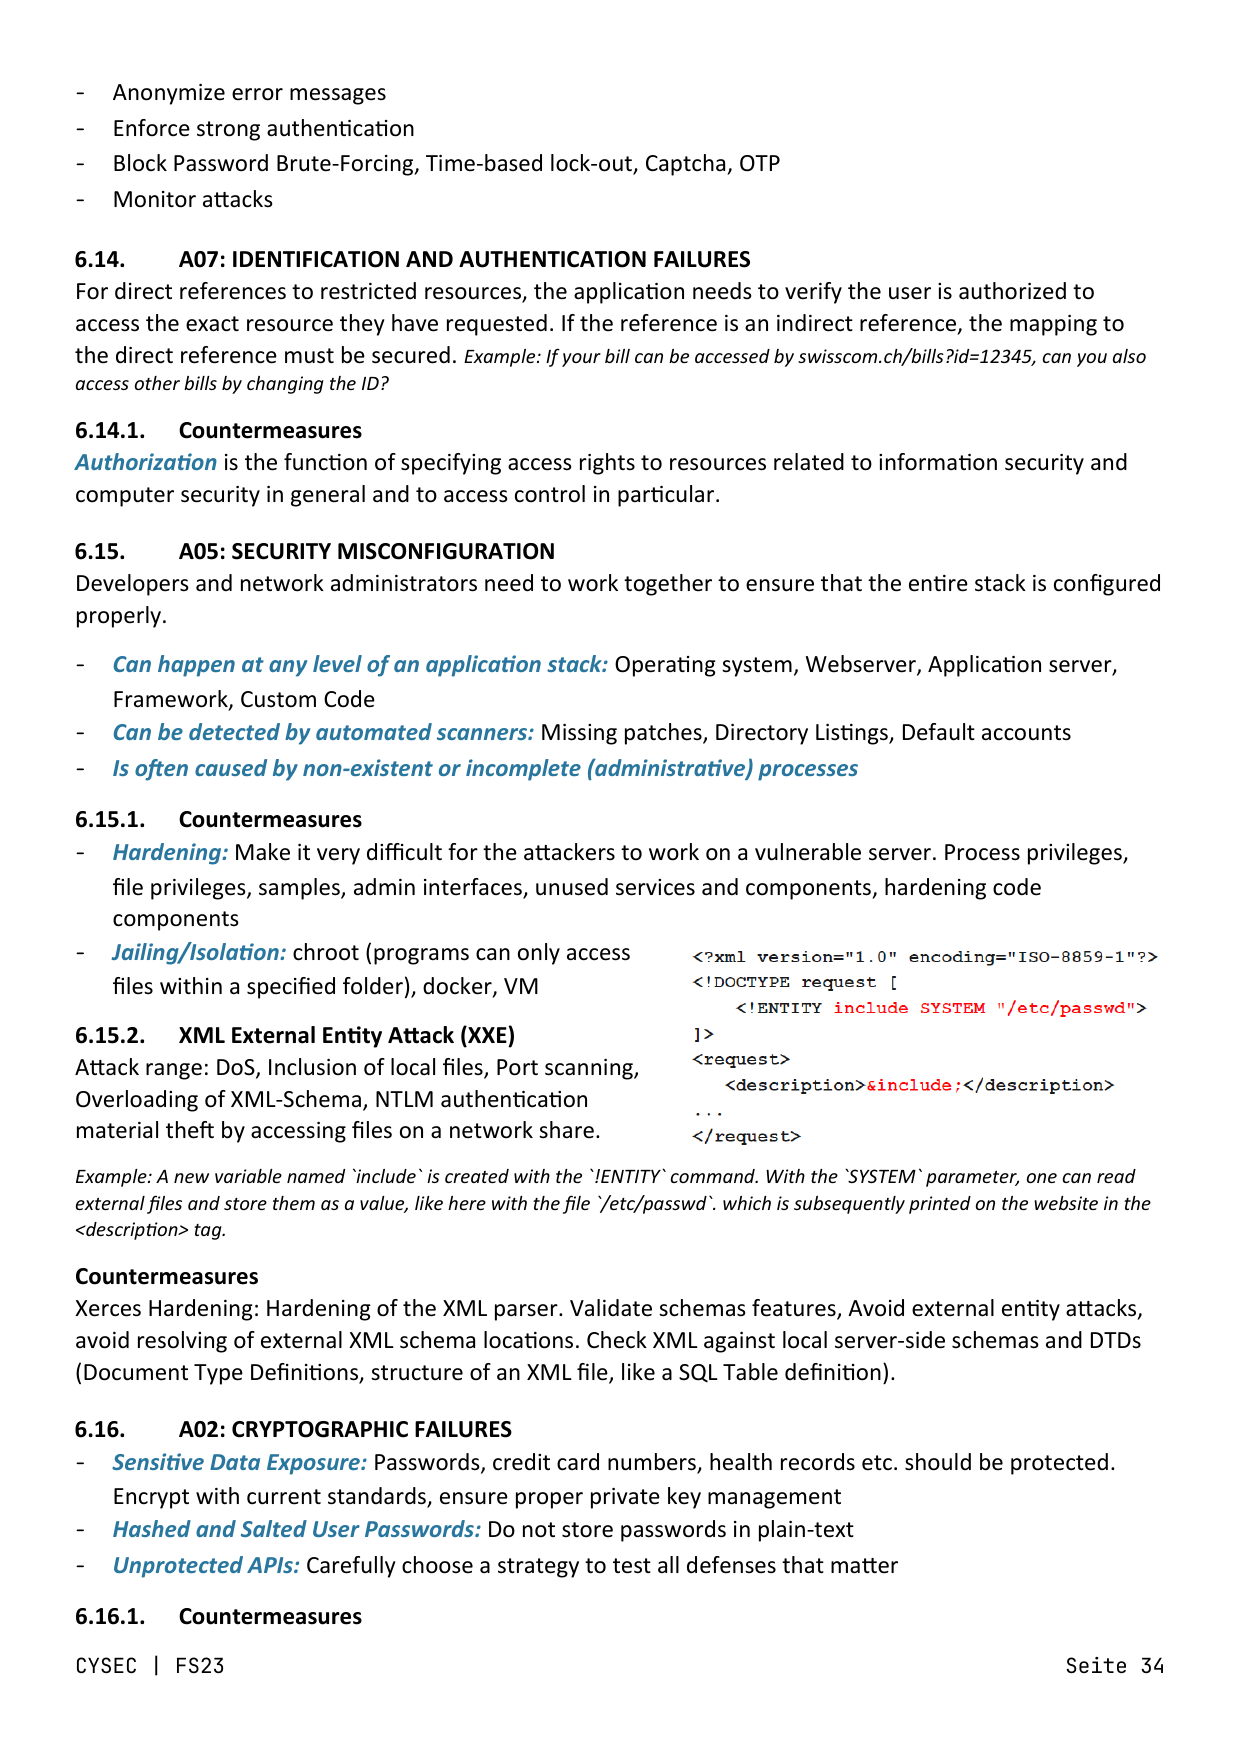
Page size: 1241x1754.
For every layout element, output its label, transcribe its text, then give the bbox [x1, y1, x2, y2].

text Unprotected APIs: Carefully choose a strategy to test all defenses that matter [75, 1548, 1165, 1582]
text Countermeasures [75, 1601, 1165, 1631]
text Attack range: DoS, Inclusion of local files, Port scanning, Overloading of XML-Schema, NTLM authentication material theft by accessing files on a network share. [75, 1051, 687, 1145]
text Can happen at any level of an application stack: Operating system, Webserver, Application server, Framework, Custom Code [75, 647, 1165, 713]
text Block Password Brute-Forcing, Time-based lock-out, Captcha, OTP [75, 146, 1165, 181]
text Developers and network administrators need to work together to ensure that the entire stack is configured properly. [75, 567, 1165, 629]
text Countermeasures [75, 1260, 1165, 1291]
subtitle A07: Identification and Authentication failures [74, 243, 1165, 273]
text For direct references to restricted resources, the application needs to verify the user is authorized to access the exact resource they have requested. If the reference is an indirect reference, the mapping to the direct reference must be secured. Example: If your bill can be accessed by swisscom.ch/bills?id=12345, can you also access other bills by changing the ID? [75, 275, 1165, 396]
text Authorization is the function of specifying access rights to resources related to information security and computer security in general and to access control in particular. [75, 446, 1165, 508]
text Is often caused by non-existent or incomplete (administrative) processes [75, 751, 1165, 785]
text Monitor attacks [75, 182, 1165, 216]
picture [687, 944, 1166, 1146]
text Hardening: Make it very difficult for the attackers to work on a vulnerable server. Process privileges, file privileges, samples, admin interfaces, unused services and components, hardening code components [75, 835, 1165, 933]
text Countermeasures [75, 803, 1165, 834]
text Enforce strong authentication [75, 111, 1165, 145]
text Can be detected by automated scanners: Missing patches, Directory Listings, Default accounts [75, 715, 1165, 749]
text Sensitive Data Exposure: Passwords, credit card numbers, health records etc. should be protected. Encrypt with current standards, ensure proper private key management [75, 1445, 1165, 1511]
text Xerces Hardening: Hardening of the XML parser. Validate schemas features, Avoid external entity attacks, avoid resolving of external XML schema locations. Check XML against local server-side schemas and DTDs (Document Type Definitions, structure of an XML file, like a SQL Table definition). [75, 1292, 1165, 1386]
text Hashed and Salted User Passwords: Do not store passwords in plain-text [75, 1512, 1165, 1546]
text Jailing/Isolation: chroot (programs can only access files within a specified folder), docker, VM [75, 934, 1165, 1001]
subtitle A02: Cryptographic failures [74, 1413, 1165, 1443]
text Example: A new variable named `include` is created with the `!ENTITY` command. With the `SYSTEM` parameter, one can read external files and store them as a value, like here with the file `/etc/passwd`. which is subsequently printed on the website in the <description> tag. [75, 1163, 1165, 1242]
text Countermeasures [75, 414, 1165, 444]
text Anonymize error messages [75, 75, 1165, 109]
subtitle A05: Security misconfiguration [74, 535, 1165, 565]
text XML External Entity Attack (XXE) [75, 1019, 687, 1049]
